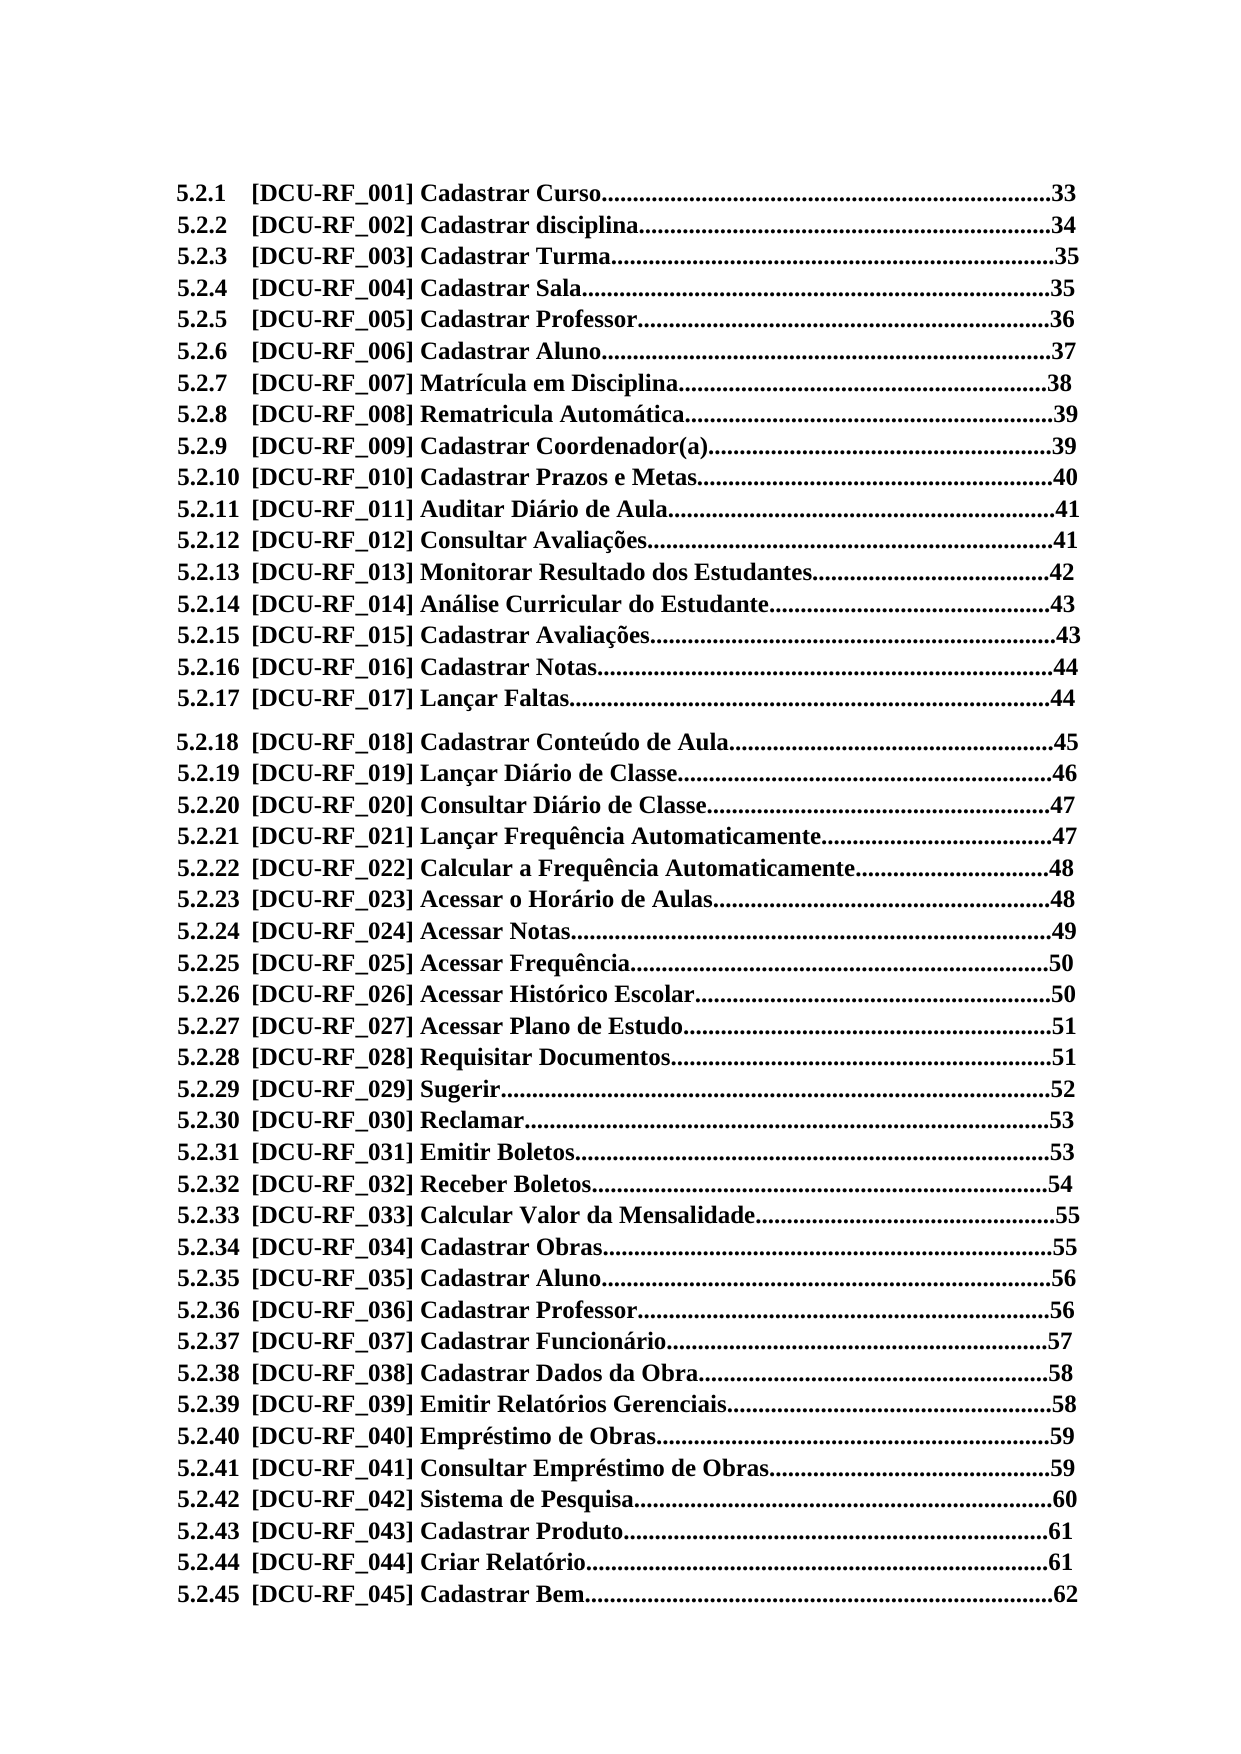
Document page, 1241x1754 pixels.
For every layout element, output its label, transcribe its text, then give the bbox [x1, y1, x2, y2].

text 5.2.1 [DCU-RF_001] Cadastrar Curso........................................................................33 5.2.2 [DCU-RF_002] Cadastrar disciplina..................................................................34 5.2.3 [DCU-RF_003] Cadastrar Turma.......................................................................35 5.2.4 [DCU-RF_004] Cadastrar Sala...........................................................................35 5.2.5 [DCU-RF_005] Cadastrar Professor..................................................................36 5.2.6 [DCU-RF_006] Cadastrar Aluno........................................................................37 5.2.7 [DCU-RF_007] Matrícula em Disciplina...........................................................38 5.2.8 [DCU-RF_008] Rematricula Automática...........................................................39 5.2.9 [DCU-RF_009] Cadastrar Coordenador(a).......................................................39 5.2.10 [DCU-RF_010] Cadastrar Prazos e Metas.........................................................40 5.2.11 [DCU-RF_011] Auditar Diário de Aula..............................................................41 5.2.12 [DCU-RF_012] Consultar Avaliações.................................................................41 5.2.13 [DCU-RF_013] Monitorar Resultado dos Estudantes......................................42 5.2.14 [DCU-RF_014] Análise Curricular do Estudante.............................................43 5.2.15 [DCU-RF_015] Cadastrar Avaliações.................................................................43 5.2.16 [DCU-RF_016] Cadastrar Notas.........................................................................44 5.2.17 [DCU-RF_017] Lançar Faltas.............................................................................44 [176, 178, 1122, 712]
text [176, 727, 1122, 1608]
